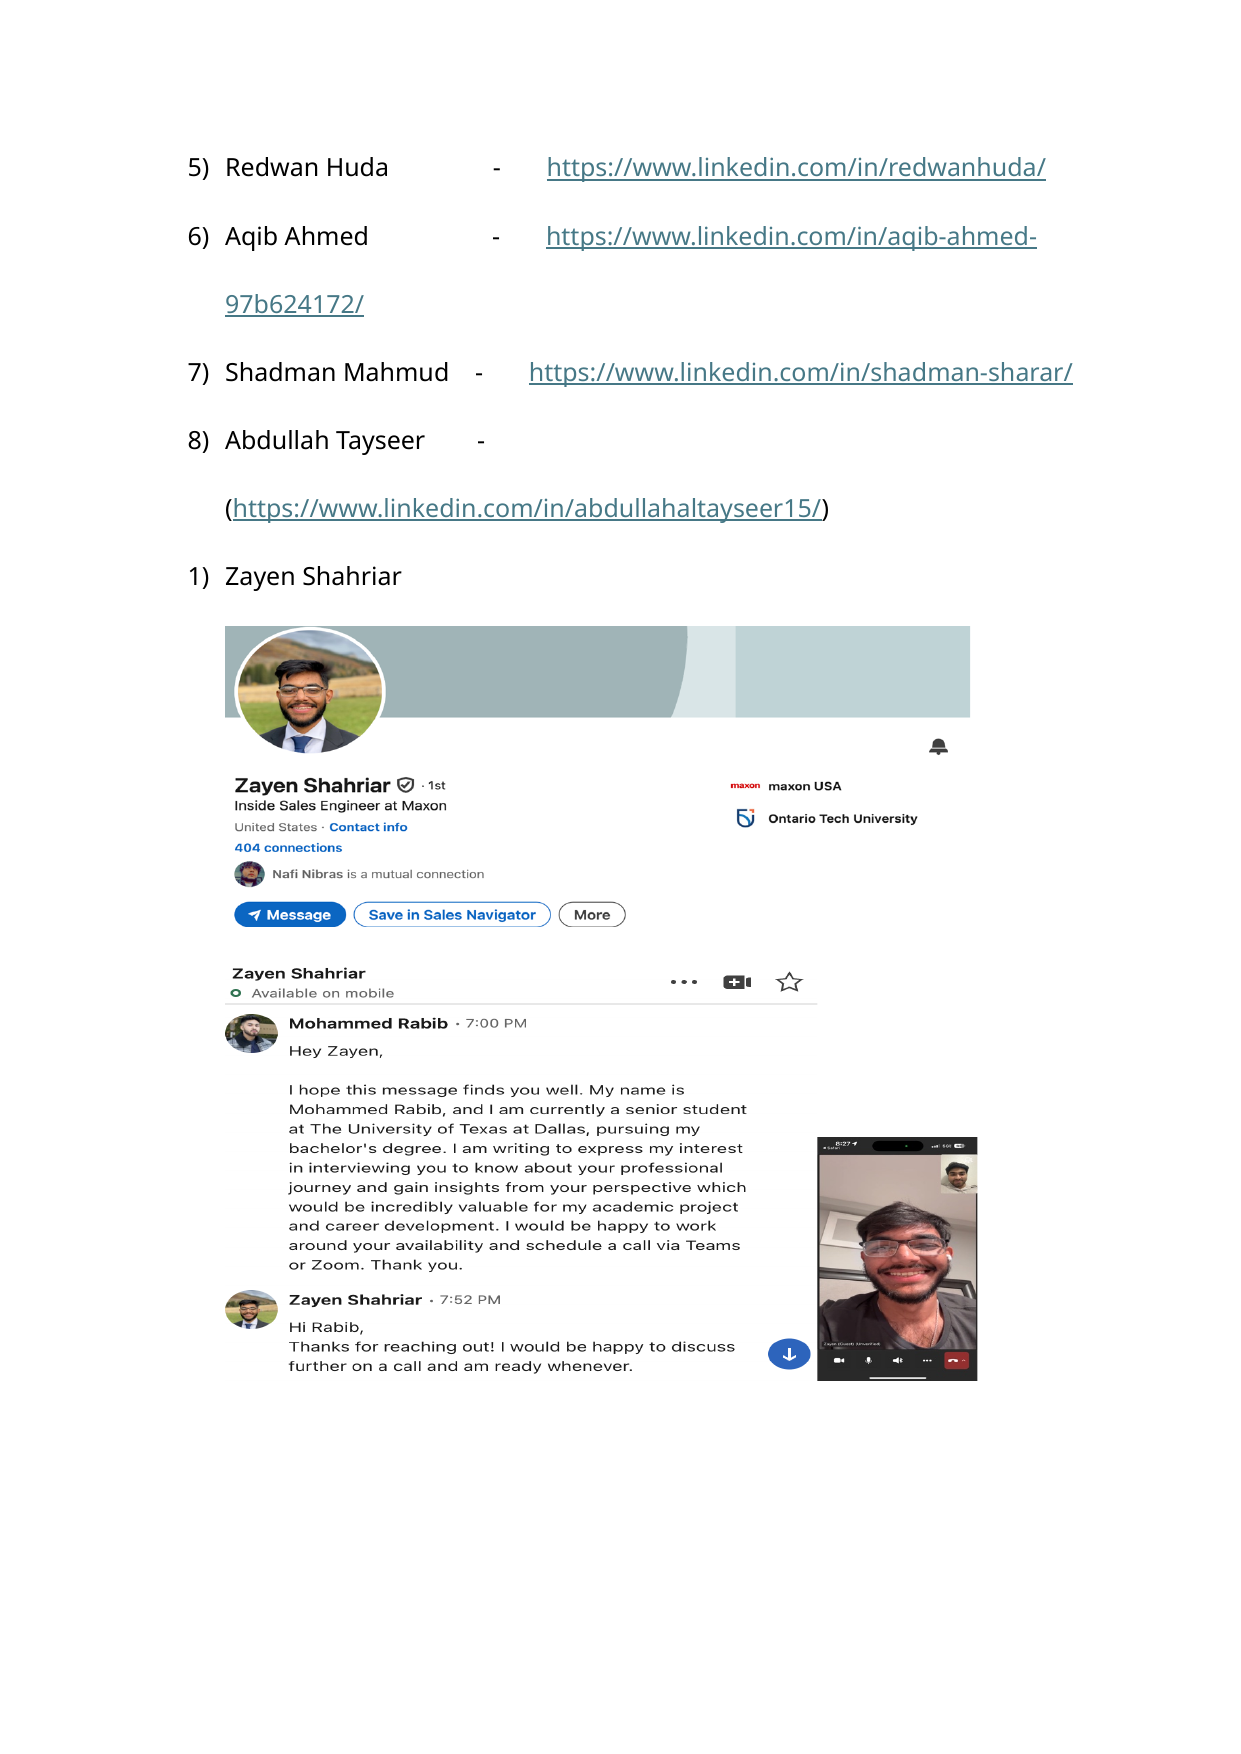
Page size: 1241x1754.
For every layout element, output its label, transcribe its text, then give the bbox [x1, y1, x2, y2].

picture [225, 961, 978, 1381]
list Abdullah Tayseer - (https://www.linkedin.com/in/abdullahaltayseer15/) [187, 422, 1090, 525]
list Redwan Huda - https://www.linkedin.com/in/redwanhuda/ [187, 150, 1090, 184]
list Shadman Mahmud - https://www.linkedin.com/in/shadman-sharar/ [187, 354, 1090, 388]
picture [225, 626, 971, 927]
list Aqib Ahmed - https://www.linkedin.com/in/aqib-ahmed-97b624172/ [187, 218, 1090, 320]
